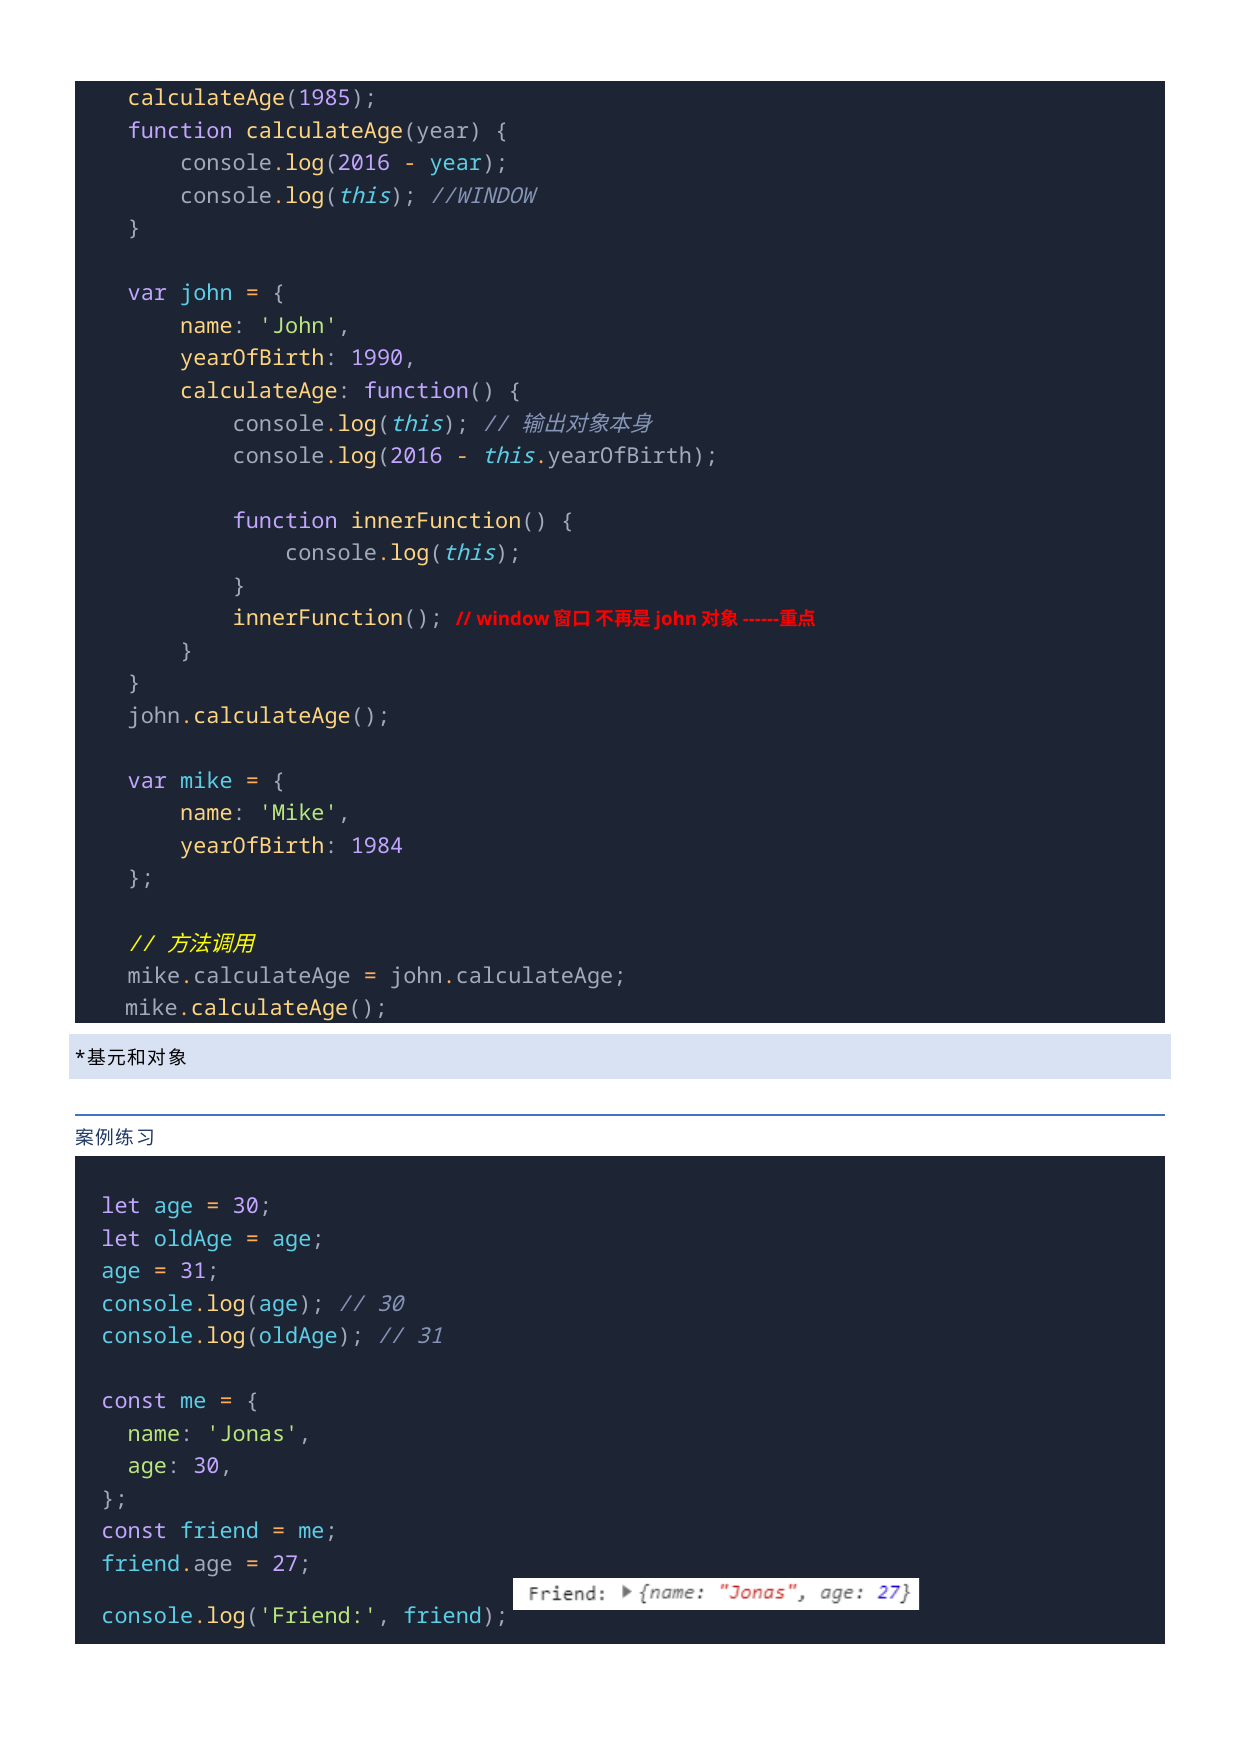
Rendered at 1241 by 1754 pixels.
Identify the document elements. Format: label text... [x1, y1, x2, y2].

subtitle *基元和对象 [75, 1040, 1165, 1072]
text name: 'Jonas', [75, 1416, 1165, 1449]
text } [75, 568, 1165, 601]
text yearOfBirth: 1990, [75, 341, 1165, 373]
text const me = { [75, 1384, 1165, 1416]
text age = 31; [75, 1254, 1165, 1286]
text console.log(this); // 输出对象本身 [75, 406, 1165, 438]
text innerFunction(); // window窗口 不再是john对象 ------重点 [75, 601, 1165, 633]
text john.calculateAge(); [75, 698, 1165, 731]
text let age = 30; [75, 1189, 1165, 1221]
subtitle 案例练习 [75, 1116, 1165, 1152]
text console.log('Friend:', friend); [75, 1579, 1165, 1644]
text name: 'John', [75, 308, 1165, 341]
text var john = { [75, 276, 1165, 308]
text const friend = me; [75, 1514, 1165, 1546]
text let oldAge = age; [75, 1221, 1165, 1254]
text // 方法调用 [75, 926, 1165, 958]
text } [75, 633, 1165, 666]
text yearOfBirth: 1984 [75, 828, 1165, 861]
text var mike = { [75, 763, 1165, 796]
text mike.calculateAge = john.calculateAge; [75, 958, 1165, 991]
text mike.calculateAge(); [75, 991, 1165, 1023]
text console.log(2016 - this.yearOfBirth); [75, 438, 1165, 471]
text calculateAge: function() { [75, 373, 1165, 406]
text function calculateAge(year) { [75, 113, 1165, 146]
text console.log(this); //WINDOW [75, 178, 1165, 211]
text }; [75, 1481, 1165, 1514]
text console.log(2016 - year); [75, 146, 1165, 178]
text function innerFunction() { [75, 503, 1165, 536]
picture [513, 1578, 920, 1610]
text calculateAge(1985); [75, 81, 1165, 113]
text console.log(age); // 30 [75, 1286, 1165, 1319]
text console.log(this); [75, 536, 1165, 568]
text friend.age = 27; [75, 1546, 1165, 1579]
text console.log(oldAge); // 31 [75, 1319, 1165, 1351]
text name: 'Mike', [75, 796, 1165, 828]
text }; [75, 861, 1165, 893]
text } [75, 211, 1165, 243]
text age: 30, [75, 1449, 1165, 1481]
text } [75, 666, 1165, 698]
